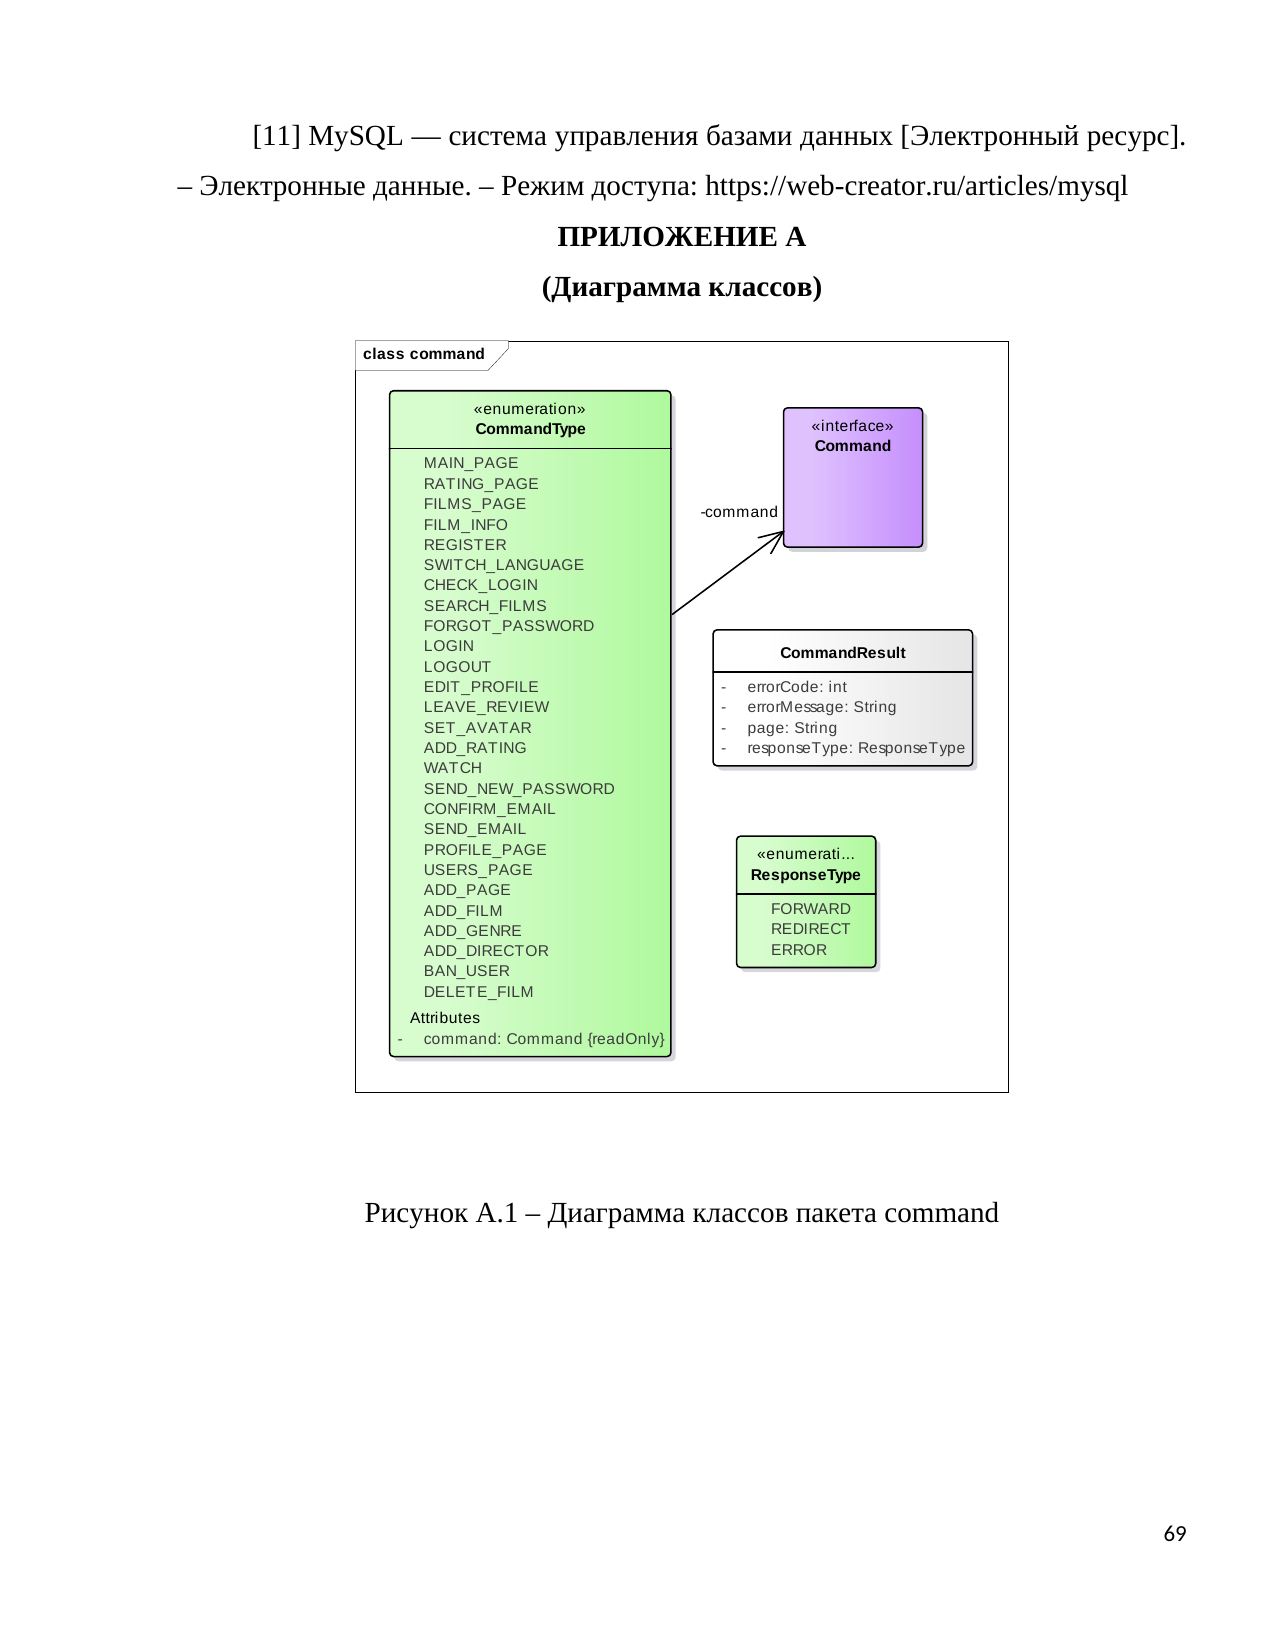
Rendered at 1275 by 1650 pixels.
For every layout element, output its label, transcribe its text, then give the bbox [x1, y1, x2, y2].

text (Диаграмма классов) [177, 269, 1186, 303]
text Рисунок А.1 – Диаграмма классов пакета command [177, 1195, 1186, 1228]
list MySQL — система управления базами данных [Электронный ресурс]. – Электронные данные. – Режим доступа: https://web-creator.ru/articles/mysql [177, 118, 1186, 202]
text ПРИЛОЖЕНИЕ А [177, 219, 1186, 252]
